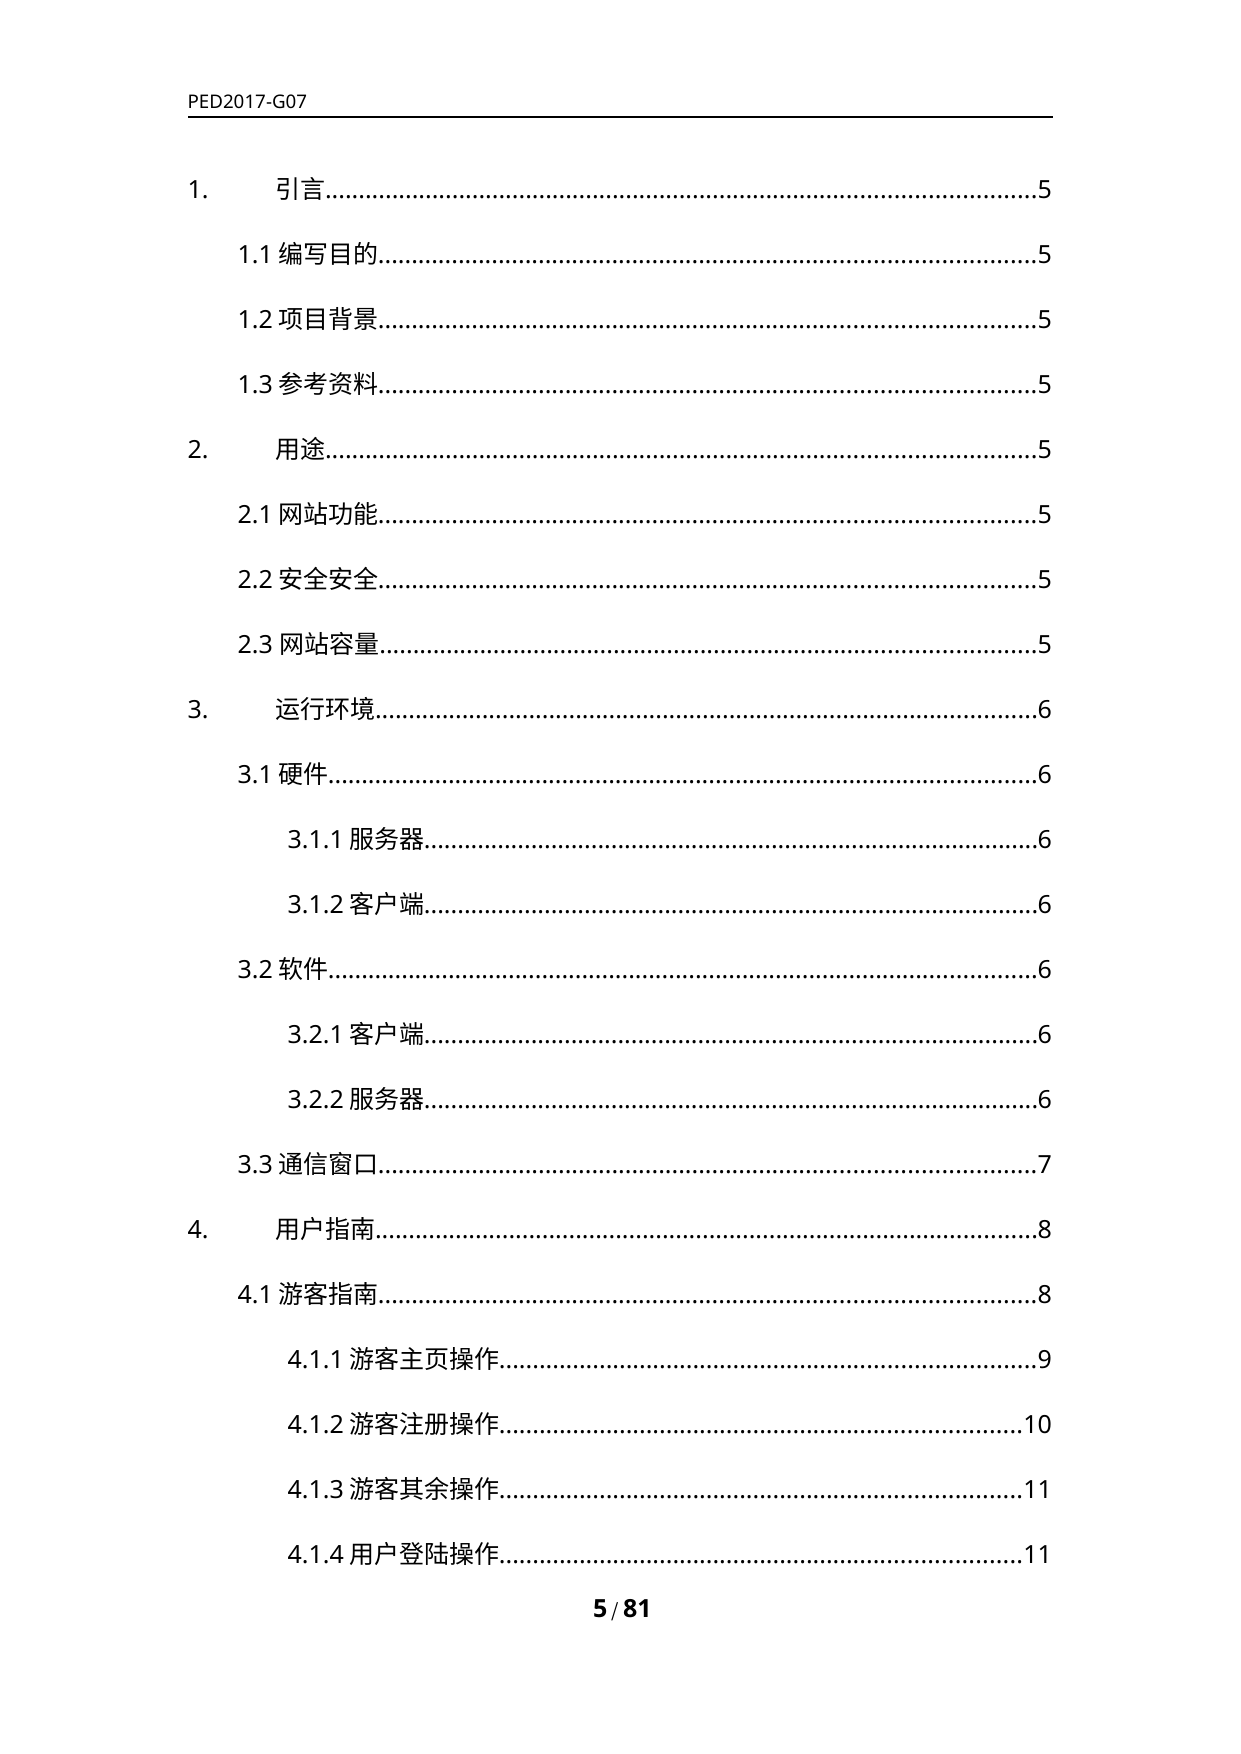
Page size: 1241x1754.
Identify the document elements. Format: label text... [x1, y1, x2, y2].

text 2.3 网站容量 5 [237, 611, 1053, 676]
text 3.2.1客户端 6 [287, 1001, 1053, 1066]
text 4.1.3游客其余操作 11 [287, 1456, 1053, 1521]
text 4.1游客指南 8 [237, 1261, 1053, 1326]
text 1.1编写目的 5 [237, 221, 1053, 286]
text 3.2软件 6 [237, 936, 1053, 1001]
text 3.1.1服务器 6 [287, 806, 1053, 871]
text 4.1.4用户登陆操作 11 [287, 1521, 1053, 1586]
text 2.2安全安全 5 [237, 546, 1053, 611]
text 1.2项目背景 5 [237, 286, 1053, 351]
text 4.1.2游客注册操作 10 [287, 1391, 1053, 1456]
text 2. 用途 5 [187, 416, 1053, 481]
text 4. 用户指南 8 [187, 1196, 1053, 1261]
text 3. 运行环境 6 [187, 676, 1053, 741]
text 4.1.1游客主页操作 9 [287, 1326, 1053, 1391]
text 3.1硬件 6 [237, 741, 1053, 806]
text 2.1网站功能 5 [237, 481, 1053, 546]
text 3.3通信窗口 7 [237, 1131, 1053, 1196]
text 1. 引言 5 [187, 156, 1053, 221]
text 3.2.2服务器 6 [287, 1066, 1053, 1131]
text 3.1.2客户端 6 [287, 871, 1053, 936]
text 1.3参考资料 5 [237, 351, 1053, 416]
